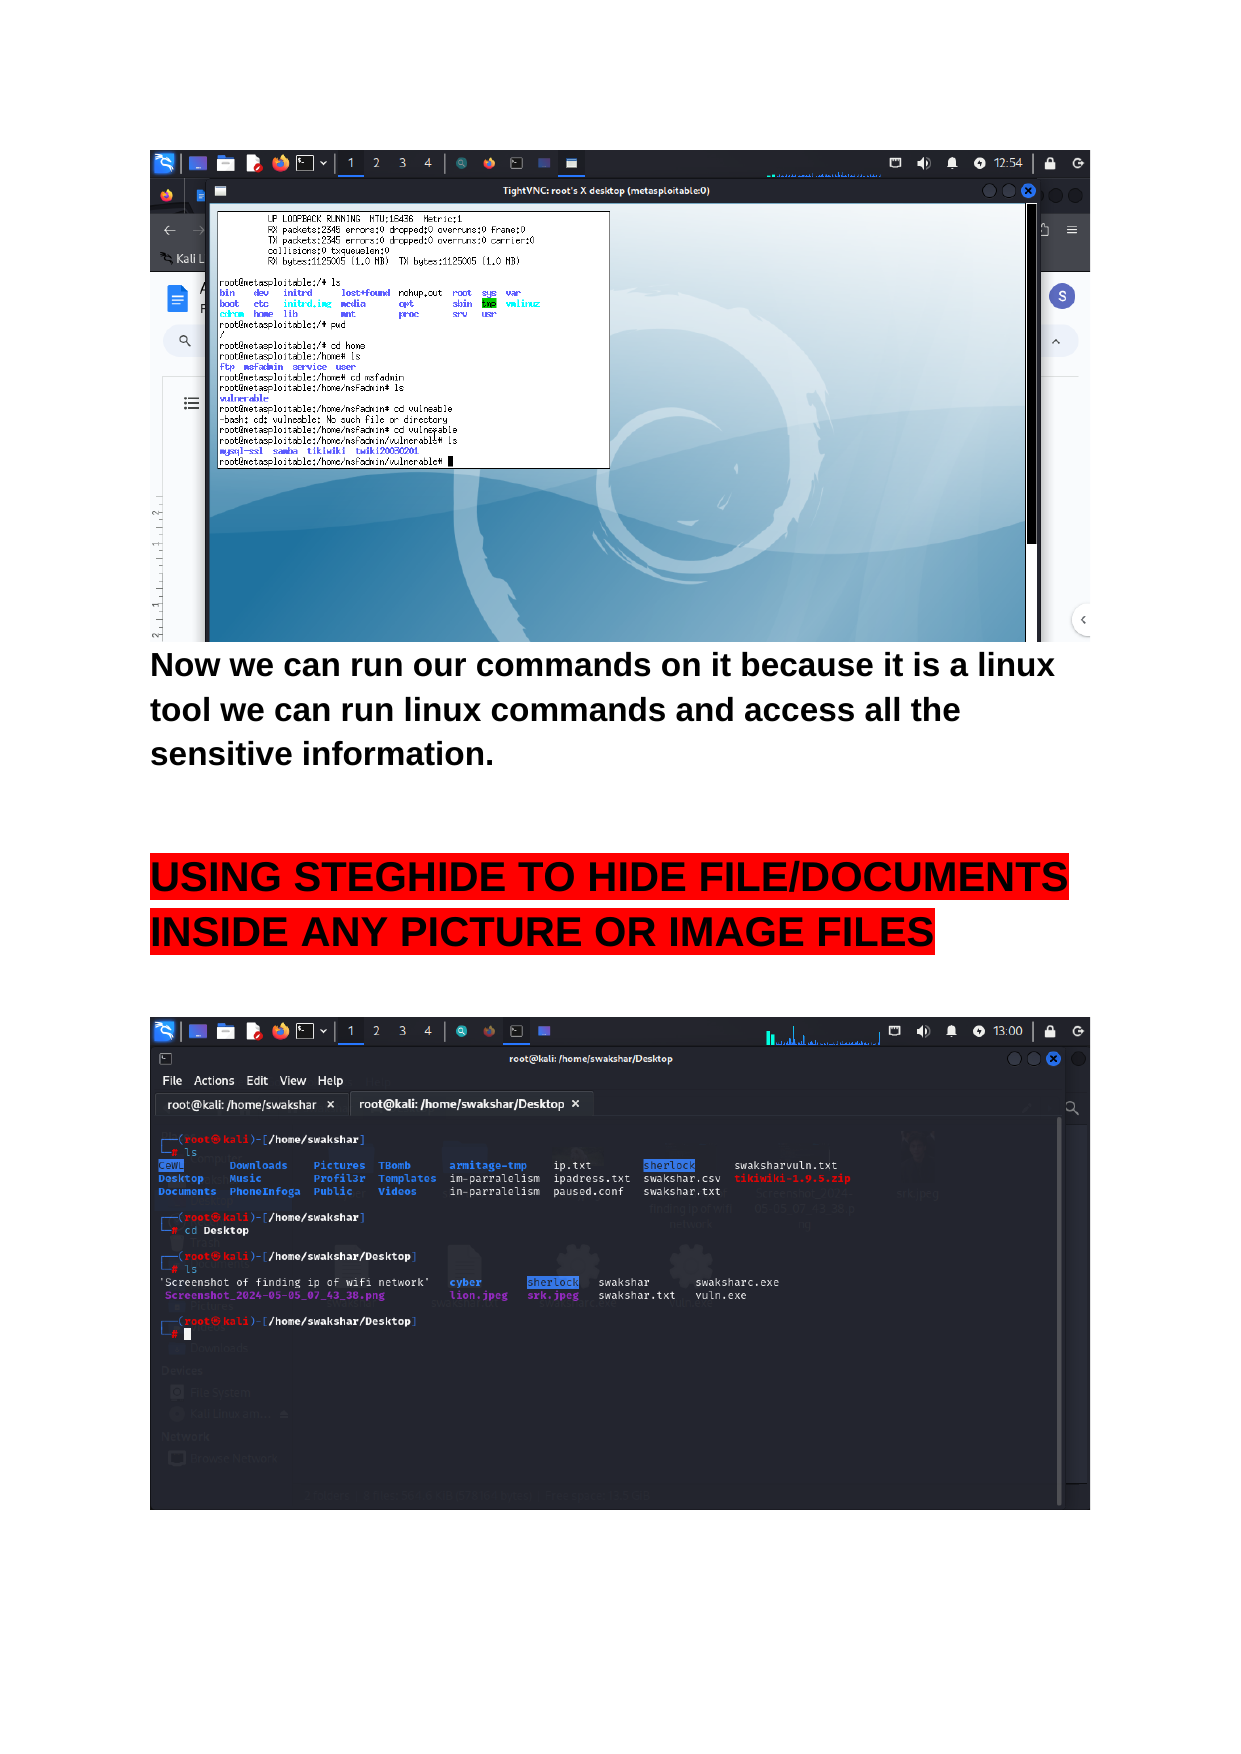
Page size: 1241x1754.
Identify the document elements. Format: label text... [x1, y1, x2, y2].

picture [150, 150, 1091, 642]
text Now we can run our commands on it because it is a linux tool we can run linux commands and access all the sensitive information. [150, 646, 1090, 772]
picture [150, 1017, 1091, 1510]
text USING STEGHIDE TO HIDE FILE/DOCUMENTS INSIDE ANY PICTURE OR IMAGE FILES [150, 852, 1090, 955]
